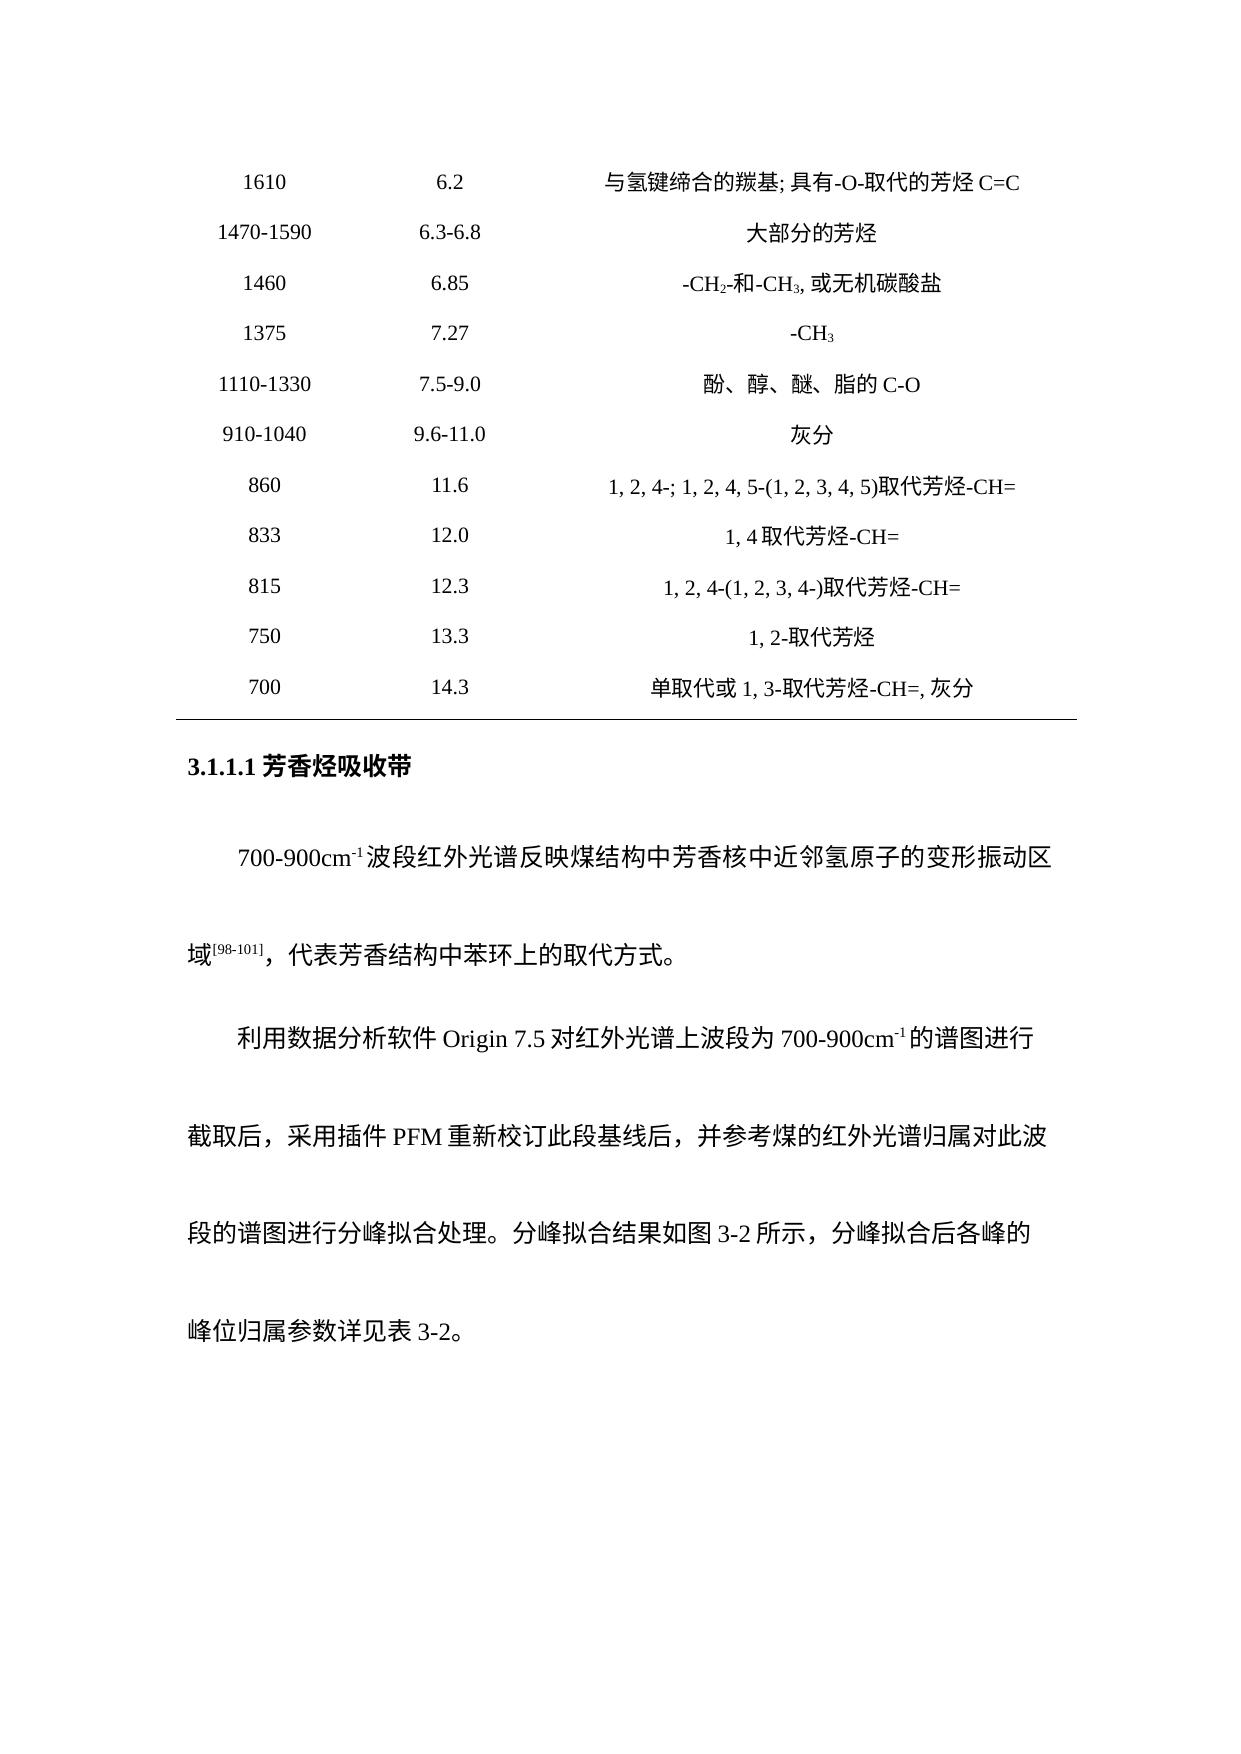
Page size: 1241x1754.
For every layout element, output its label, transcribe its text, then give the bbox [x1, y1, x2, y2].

table_cell 1375 [176, 314, 352, 364]
table_cell 14.3 [353, 668, 547, 718]
table_cell 灰分 [547, 415, 1077, 466]
table_cell 大部分的芳烃 [547, 213, 1077, 263]
text 利用数据分析软件Origin 7.5对红外光谱上波段为700-900cm-1的谱图进行截取后，采用插件PFM重新校订此段基线后，并参考煤的红外光谱归属对此波段的谱图进行分峰拟合处理。分峰拟合结果如图3-2所示，分峰拟合后各峰的峰位归属参数详见表3-2。 [187, 1004, 1053, 1362]
table_cell -CH3 [547, 314, 1077, 364]
table_cell 单取代或1, 3-取代芳烃-CH=, 灰分 [547, 668, 1077, 718]
table_cell 1470-1590 [176, 213, 352, 263]
table_cell 6.3-6.8 [353, 213, 547, 263]
table_cell 12.0 [353, 516, 547, 566]
table_cell 700 [176, 668, 352, 718]
table_cell 1610 [176, 162, 352, 213]
table_cell 6.85 [353, 263, 547, 313]
table_cell 750 [176, 617, 352, 667]
table_cell 与氢键缔合的羰基; 具有-O-取代的芳烃C=C [547, 162, 1077, 213]
table_cell 1460 [176, 263, 352, 313]
table_cell 1, 4取代芳烃-CH= [547, 516, 1077, 566]
table_cell 9.6-11.0 [353, 415, 547, 466]
table_cell 860 [176, 466, 352, 516]
table_cell 7.5-9.0 [353, 365, 547, 415]
text 700-900cm-1波段红外光谱反映煤结构中芳香核中近邻氢原子的变形振动区域[98-101]，代表芳香结构中苯环上的取代方式。 [187, 823, 1053, 986]
table_cell 酚、醇、醚、脂的C-O [547, 365, 1077, 415]
table_cell 1, 2, 4-; 1, 2, 4, 5-(1, 2, 3, 4, 5)取代芳烃-CH= [547, 466, 1077, 516]
table_cell 1, 2, 4-(1, 2, 3, 4-)取代芳烃-CH= [547, 566, 1077, 617]
table_cell 7.27 [353, 314, 547, 364]
table_cell 1, 2-取代芳烃 [547, 617, 1077, 667]
table_cell 11.6 [353, 466, 547, 516]
text 3.1.1.1 芳香烃吸收带 [187, 732, 1053, 797]
table_cell 815 [176, 566, 352, 617]
table_cell 833 [176, 516, 352, 566]
table_cell -CH2-和-CH3, 或无机碳酸盐 [547, 263, 1077, 313]
table_cell 6.2 [353, 162, 547, 213]
table_cell 13.3 [353, 617, 547, 667]
table_cell 910-1040 [176, 415, 352, 466]
table_cell 12.3 [353, 566, 547, 617]
table_cell 1110-1330 [176, 365, 352, 415]
